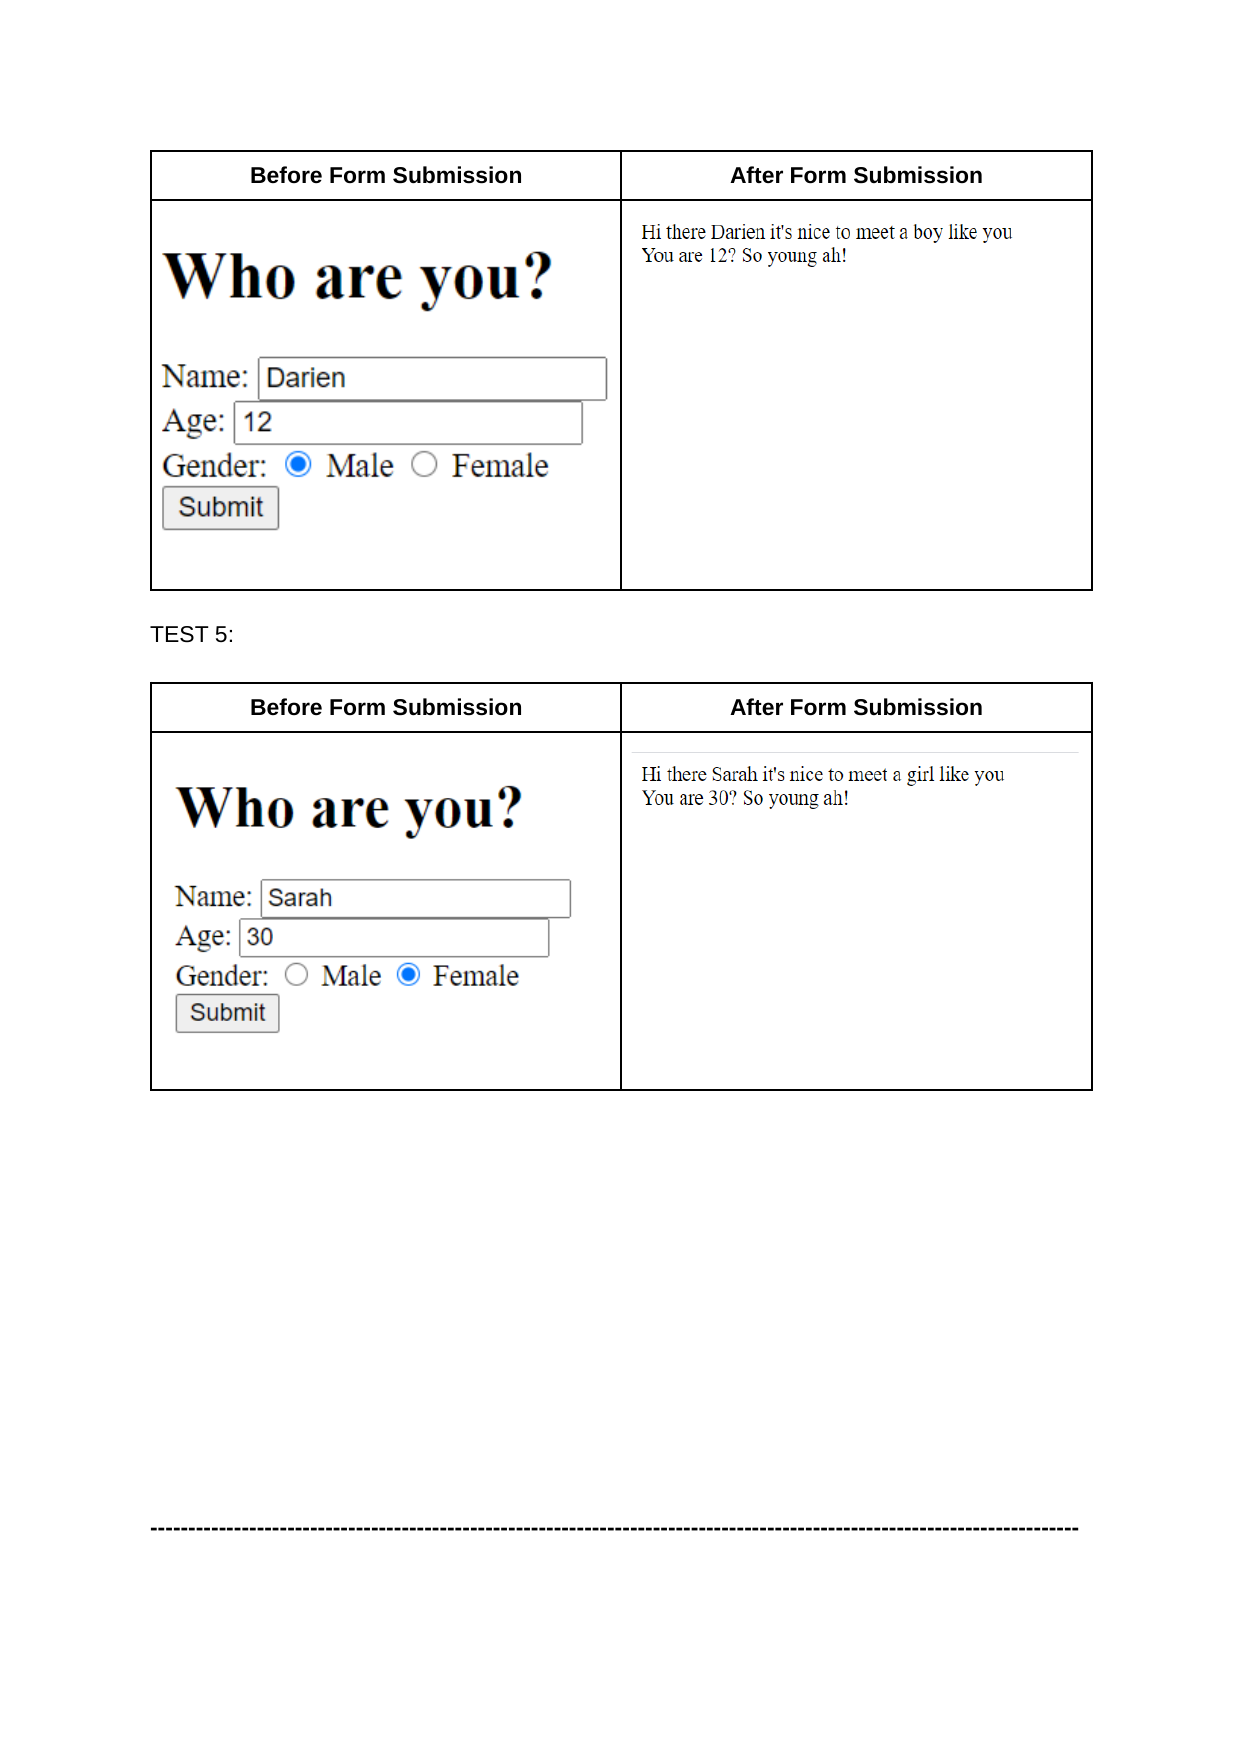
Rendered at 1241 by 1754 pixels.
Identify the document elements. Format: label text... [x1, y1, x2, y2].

picture [631, 743, 1079, 869]
text -------------------------------------------------------------------------------------------------------------------------- [150, 1514, 1090, 1541]
text TEST 5: [150, 621, 1090, 647]
table_cell [152, 201, 620, 589]
picture [161, 211, 609, 579]
picture [631, 211, 1079, 352]
table_cell [622, 733, 1091, 1089]
picture [161, 743, 609, 1079]
table_header Before Form Submission [152, 152, 620, 199]
table_header After Form Submission [622, 684, 1091, 731]
table_header After Form Submission [622, 152, 1091, 199]
table_cell [622, 201, 1091, 589]
table_cell [152, 733, 620, 1089]
table_header Before Form Submission [152, 684, 620, 731]
